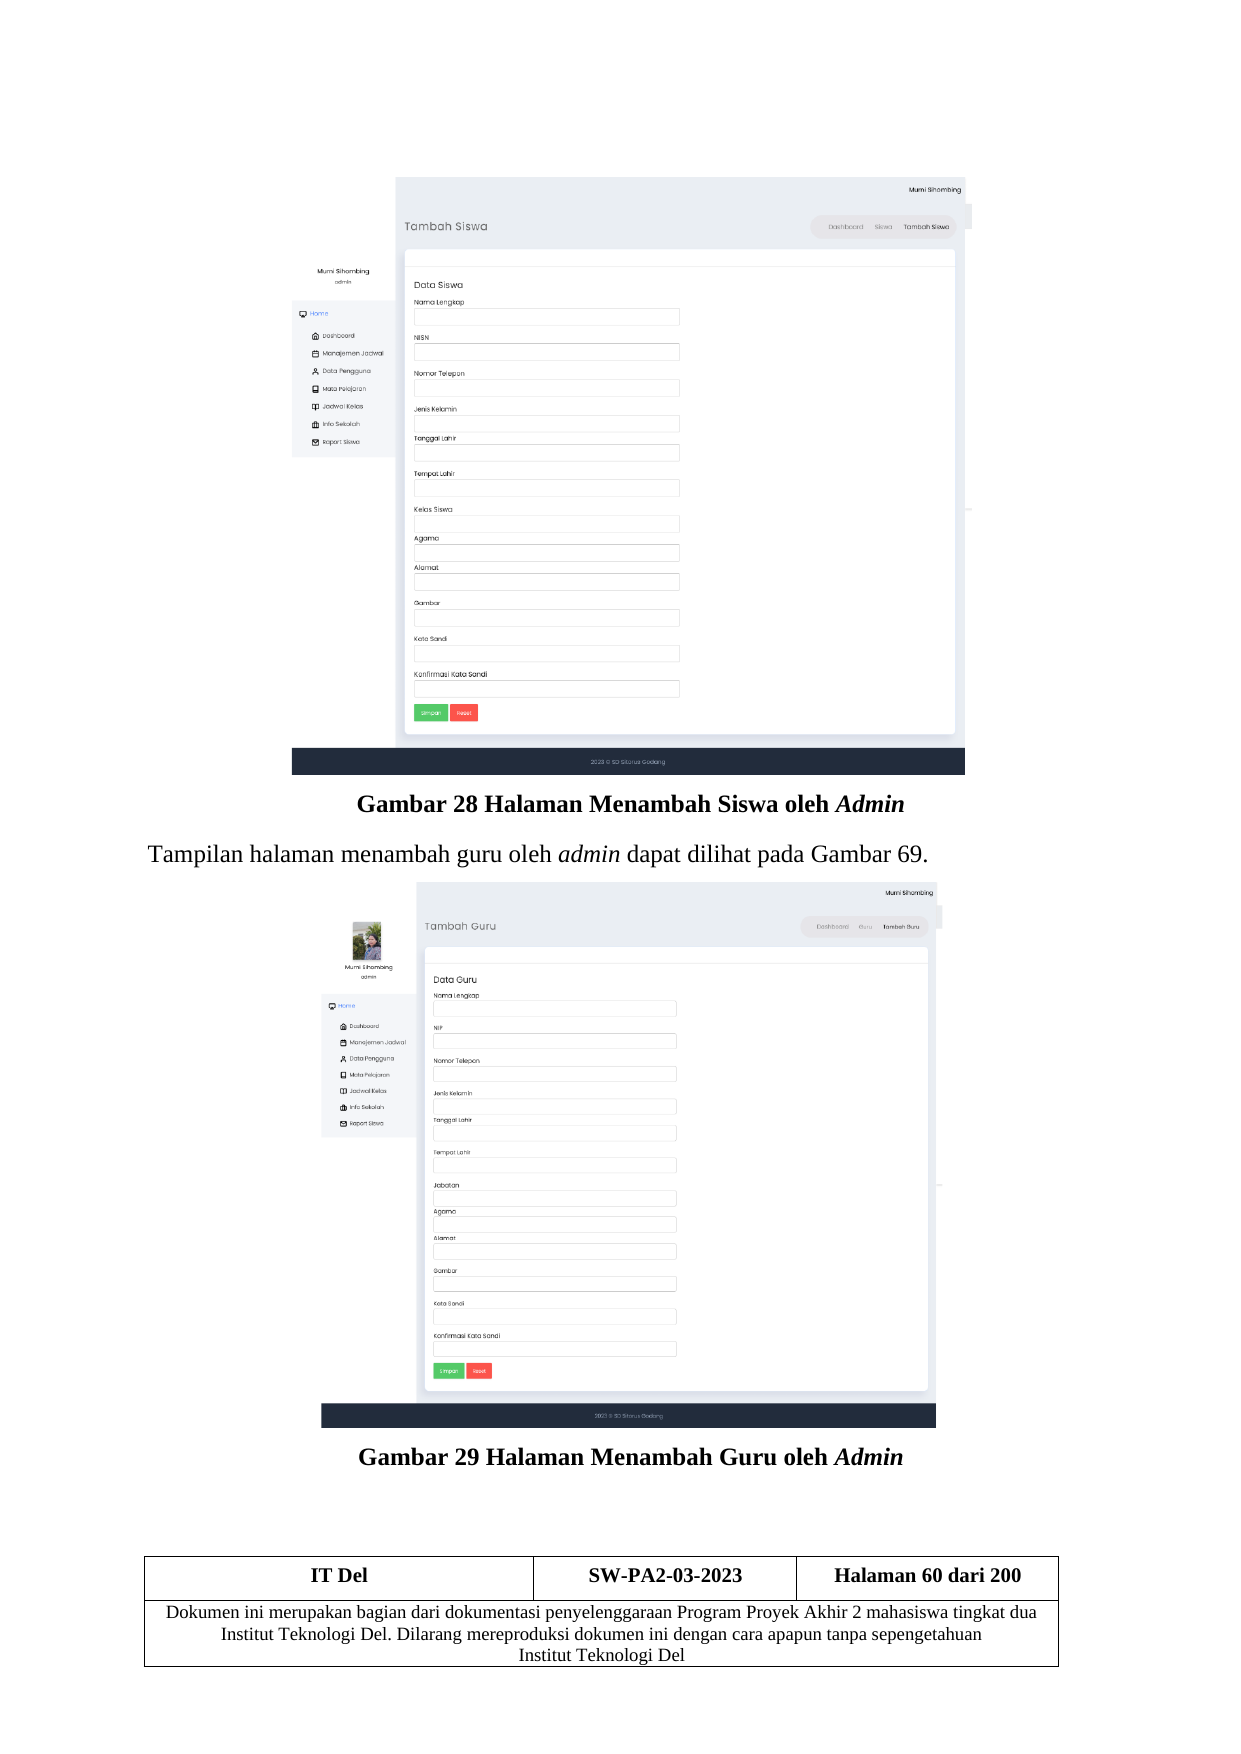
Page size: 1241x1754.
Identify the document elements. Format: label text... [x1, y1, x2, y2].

picture [291, 177, 972, 775]
picture [321, 882, 943, 1428]
text Tampilan halaman menambah guru oleh admin dapat dilihat pada Gambar 69. [147, 839, 1116, 868]
